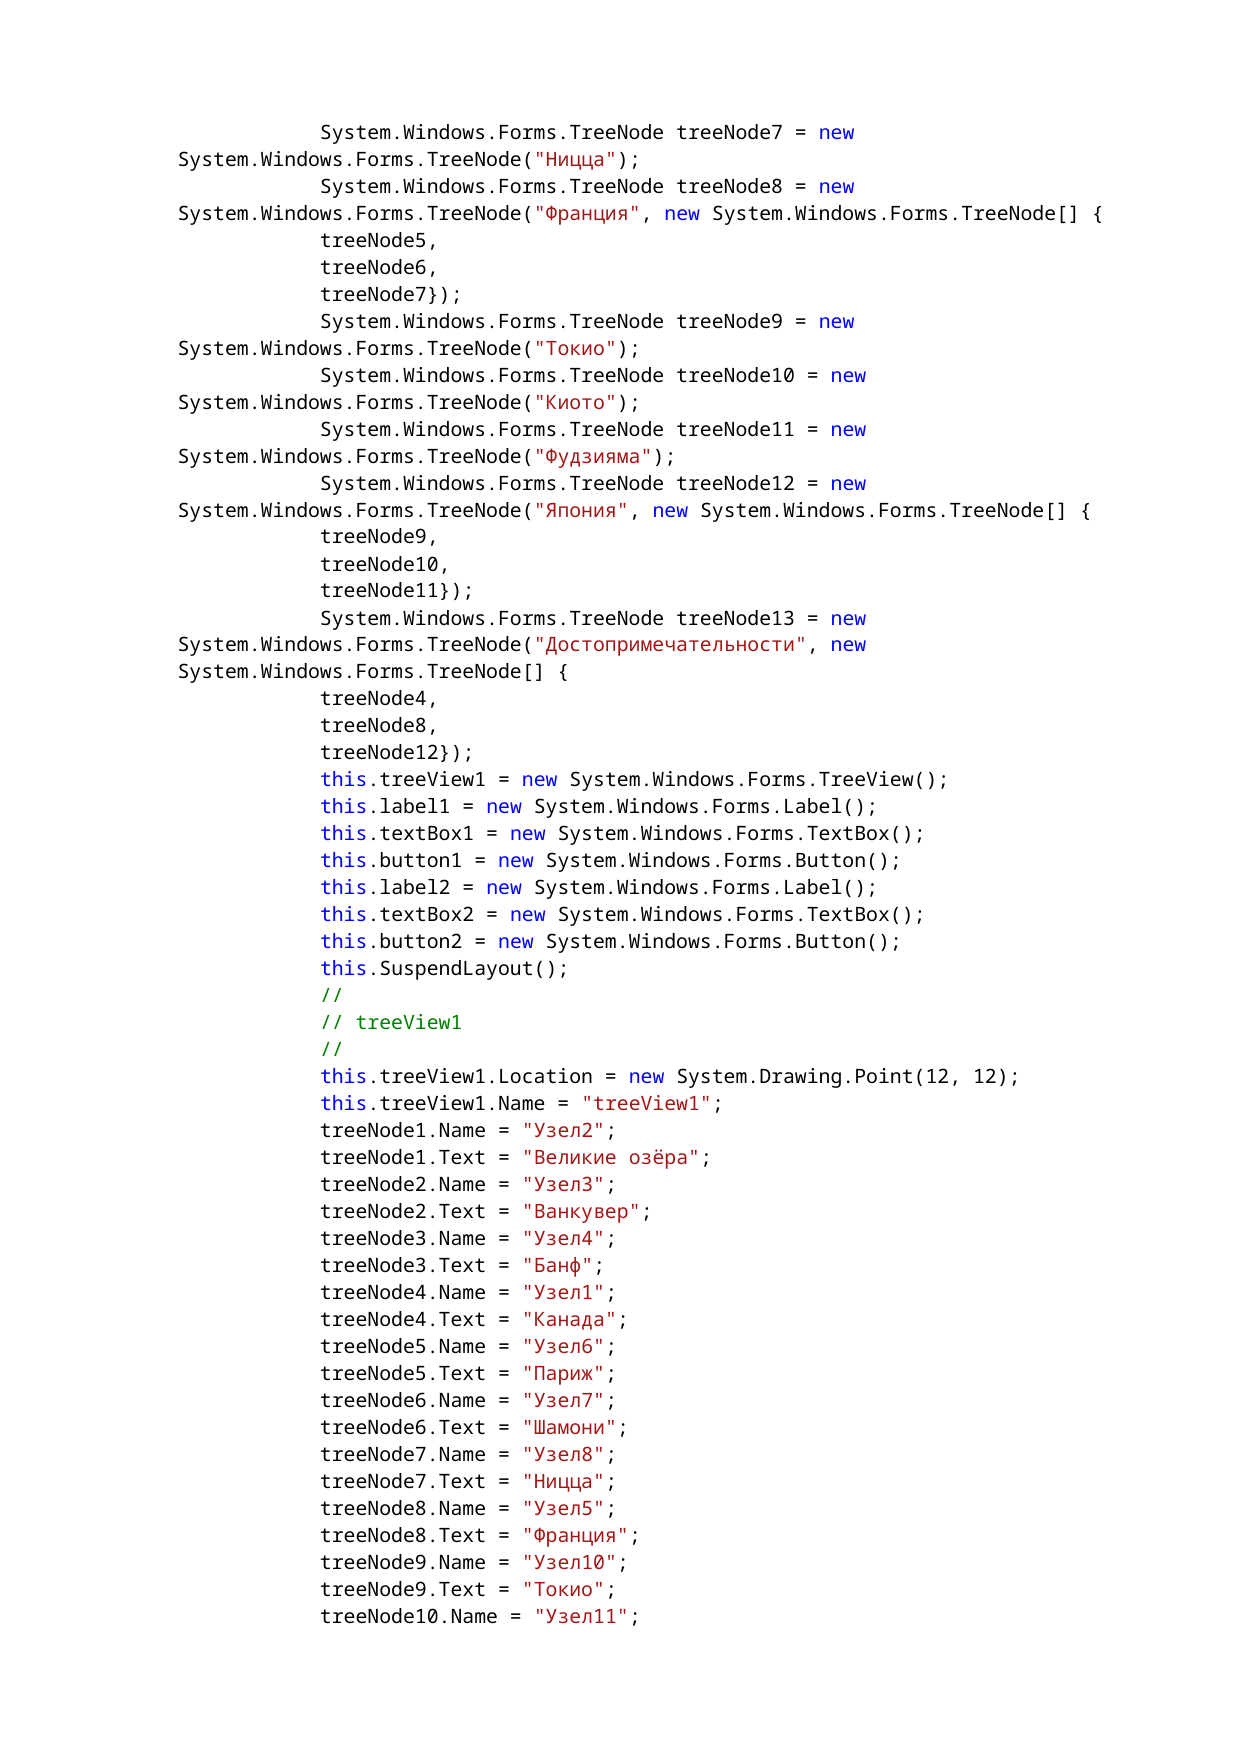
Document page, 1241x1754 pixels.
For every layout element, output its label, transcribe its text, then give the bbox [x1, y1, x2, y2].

text // treeView1 [177, 1008, 1152, 1035]
text treeNode3.Name = "Узел4"; [177, 1224, 1152, 1251]
text this.textBox1 = new System.Windows.Forms.TextBox(); [177, 819, 1152, 847]
text treeNode7.Name = "Узел8"; [177, 1440, 1152, 1467]
text treeNode10, [177, 550, 1152, 577]
text treeNode6.Text = "Шамони"; [177, 1413, 1152, 1440]
text this.button2 = new System.Windows.Forms.Button(); [177, 927, 1152, 954]
text treeNode3.Text = "Банф"; [177, 1251, 1152, 1278]
text this.label1 = new System.Windows.Forms.Label(); [177, 793, 1152, 819]
text treeNode4, [177, 685, 1152, 712]
text treeNode12}); [177, 739, 1152, 766]
text treeNode7.Text = "Ницца"; [177, 1467, 1152, 1494]
text System.Windows.Forms.TreeNode treeNode12 = new System.Windows.Forms.TreeNode("Япония", new System.Windows.Forms.TreeNode[] { [177, 469, 1152, 523]
text treeNode8.Name = "Узел5"; [177, 1494, 1152, 1521]
text treeNode9.Text = "Токио"; [177, 1575, 1152, 1602]
text treeNode10.Name = "Узел11"; [177, 1602, 1152, 1629]
text this.SuspendLayout(); [177, 954, 1152, 981]
text treeNode4.Text = "Канада"; [177, 1305, 1152, 1332]
text treeNode7}); [177, 280, 1152, 307]
text treeNode5.Name = "Узел6"; [177, 1332, 1152, 1359]
text treeNode2.Name = "Узел3"; [177, 1170, 1152, 1197]
text // [177, 1035, 1152, 1062]
text this.button1 = new System.Windows.Forms.Button(); [177, 847, 1152, 873]
text treeNode8, [177, 712, 1152, 739]
text this.treeView1 = new System.Windows.Forms.TreeView(); [177, 766, 1152, 793]
text treeNode11}); [177, 577, 1152, 604]
text treeNode9, [177, 523, 1152, 550]
text this.treeView1.Location = new System.Drawing.Point(12, 12); [177, 1062, 1152, 1089]
text treeNode8.Text = "Франция"; [177, 1521, 1152, 1548]
text System.Windows.Forms.TreeNode treeNode7 = new System.Windows.Forms.TreeNode("Ницца"); [177, 118, 1152, 172]
text treeNode5.Text = "Париж"; [177, 1359, 1152, 1386]
text treeNode9.Name = "Узел10"; [177, 1548, 1152, 1575]
text System.Windows.Forms.TreeNode treeNode9 = new System.Windows.Forms.TreeNode("Токио"); [177, 307, 1152, 361]
text System.Windows.Forms.TreeNode treeNode13 = new System.Windows.Forms.TreeNode("Достопримечательности", new System.Windows.Forms.TreeNode[] { [177, 604, 1152, 685]
text System.Windows.Forms.TreeNode treeNode10 = new System.Windows.Forms.TreeNode("Киото"); [177, 361, 1152, 415]
text treeNode1.Text = "Великие озёра"; [177, 1143, 1152, 1170]
text treeNode5, [177, 226, 1152, 253]
text treeNode4.Name = "Узел1"; [177, 1278, 1152, 1305]
text this.textBox2 = new System.Windows.Forms.TextBox(); [177, 901, 1152, 927]
text treeNode6.Name = "Узел7"; [177, 1386, 1152, 1413]
text System.Windows.Forms.TreeNode treeNode8 = new System.Windows.Forms.TreeNode("Франция", new System.Windows.Forms.TreeNode[] { [177, 172, 1152, 226]
text this.label2 = new System.Windows.Forms.Label(); [177, 873, 1152, 901]
text treeNode2.Text = "Ванкувер"; [177, 1197, 1152, 1224]
text System.Windows.Forms.TreeNode treeNode11 = new System.Windows.Forms.TreeNode("Фудзияма"); [177, 415, 1152, 469]
text // [177, 981, 1152, 1008]
text this.treeView1.Name = "treeView1"; [177, 1089, 1152, 1116]
text treeNode1.Name = "Узел2"; [177, 1116, 1152, 1143]
text treeNode6, [177, 253, 1152, 280]
